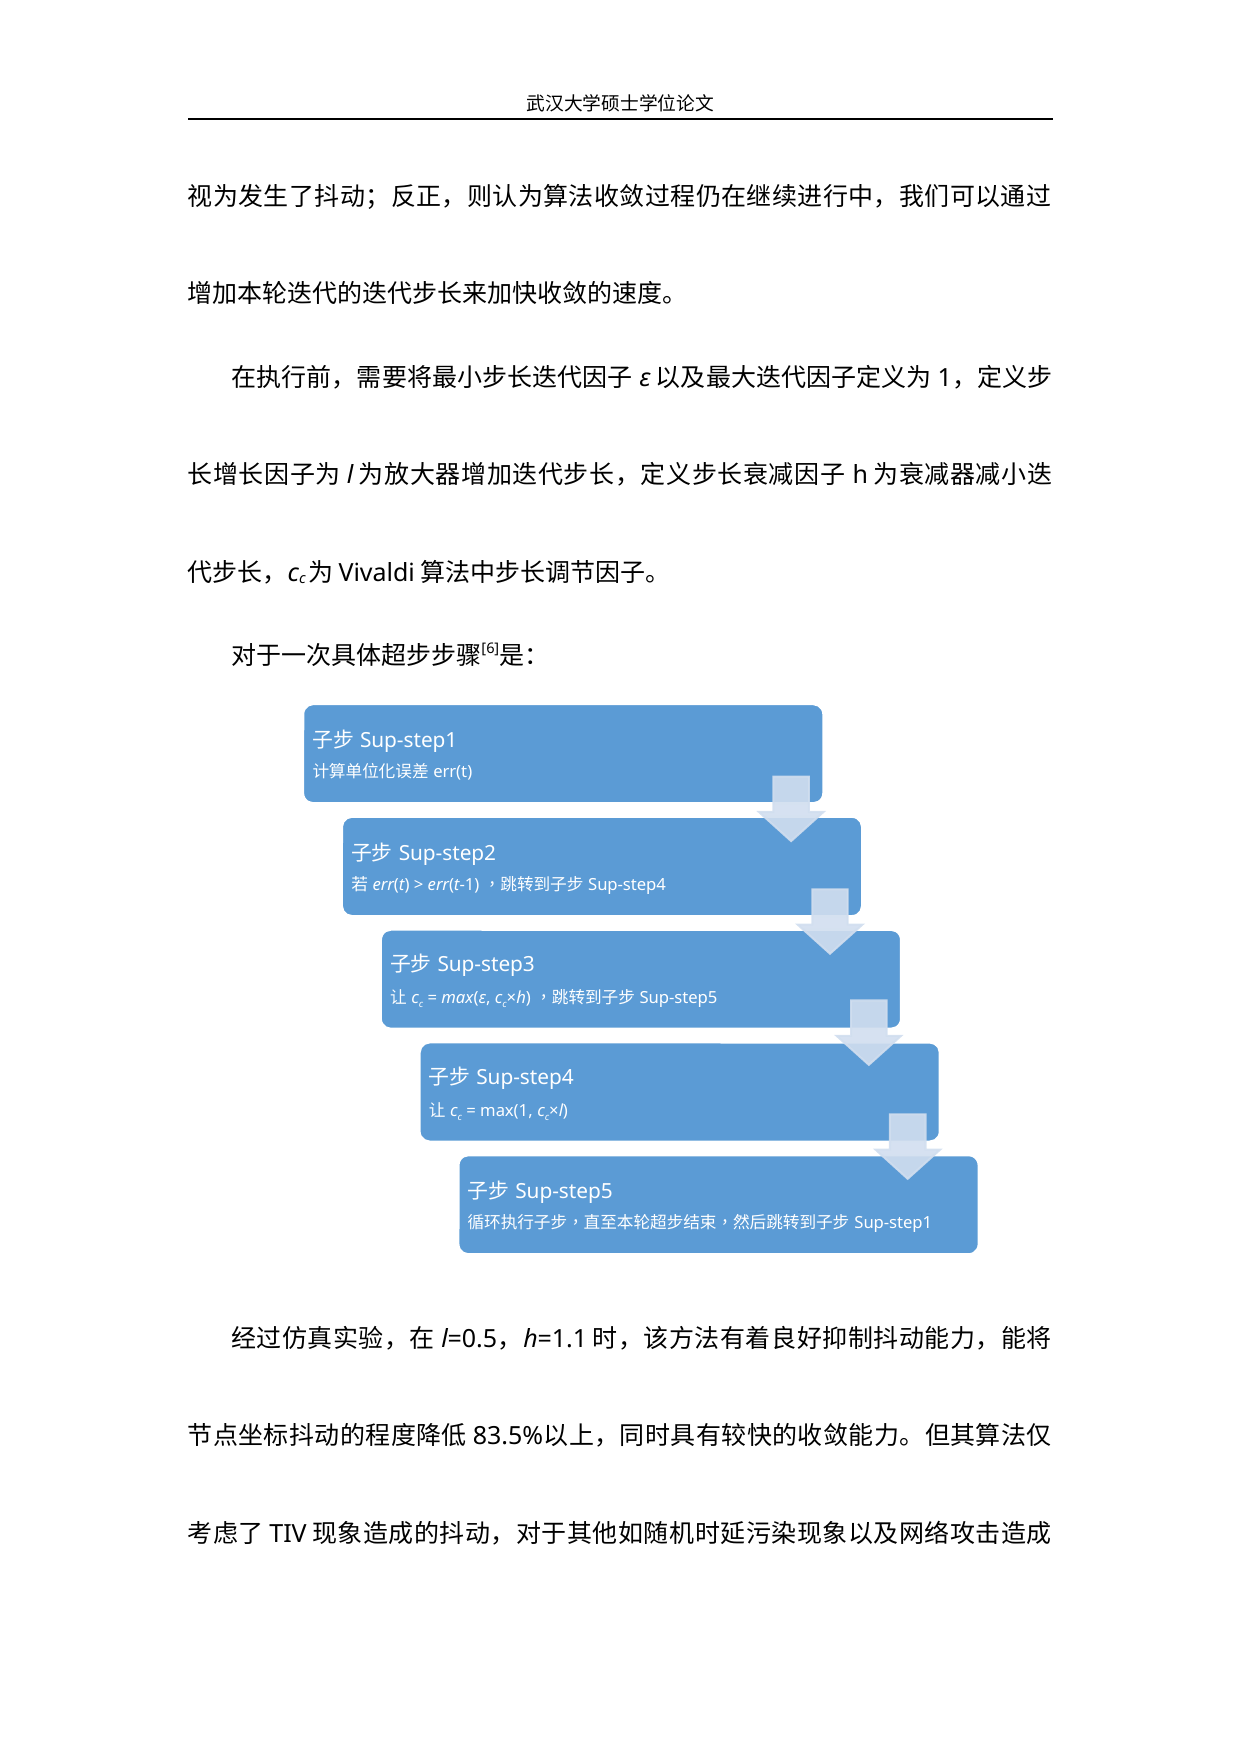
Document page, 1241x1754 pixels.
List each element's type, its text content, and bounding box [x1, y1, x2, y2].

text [187, 1304, 1053, 1564]
text 在执行前，需要将最小步长迭代因子ε以及最大迭代因子定义为1，定义步长增长因子为l为放大器增加迭代步长，定义步长衰减因子h为衰减器减小迭代步长，cc为Vivaldi算法中步长调节因子。 [187, 343, 1053, 603]
text 对于一次具体超步步骤[6]是： [187, 621, 1053, 686]
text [187, 162, 1053, 324]
